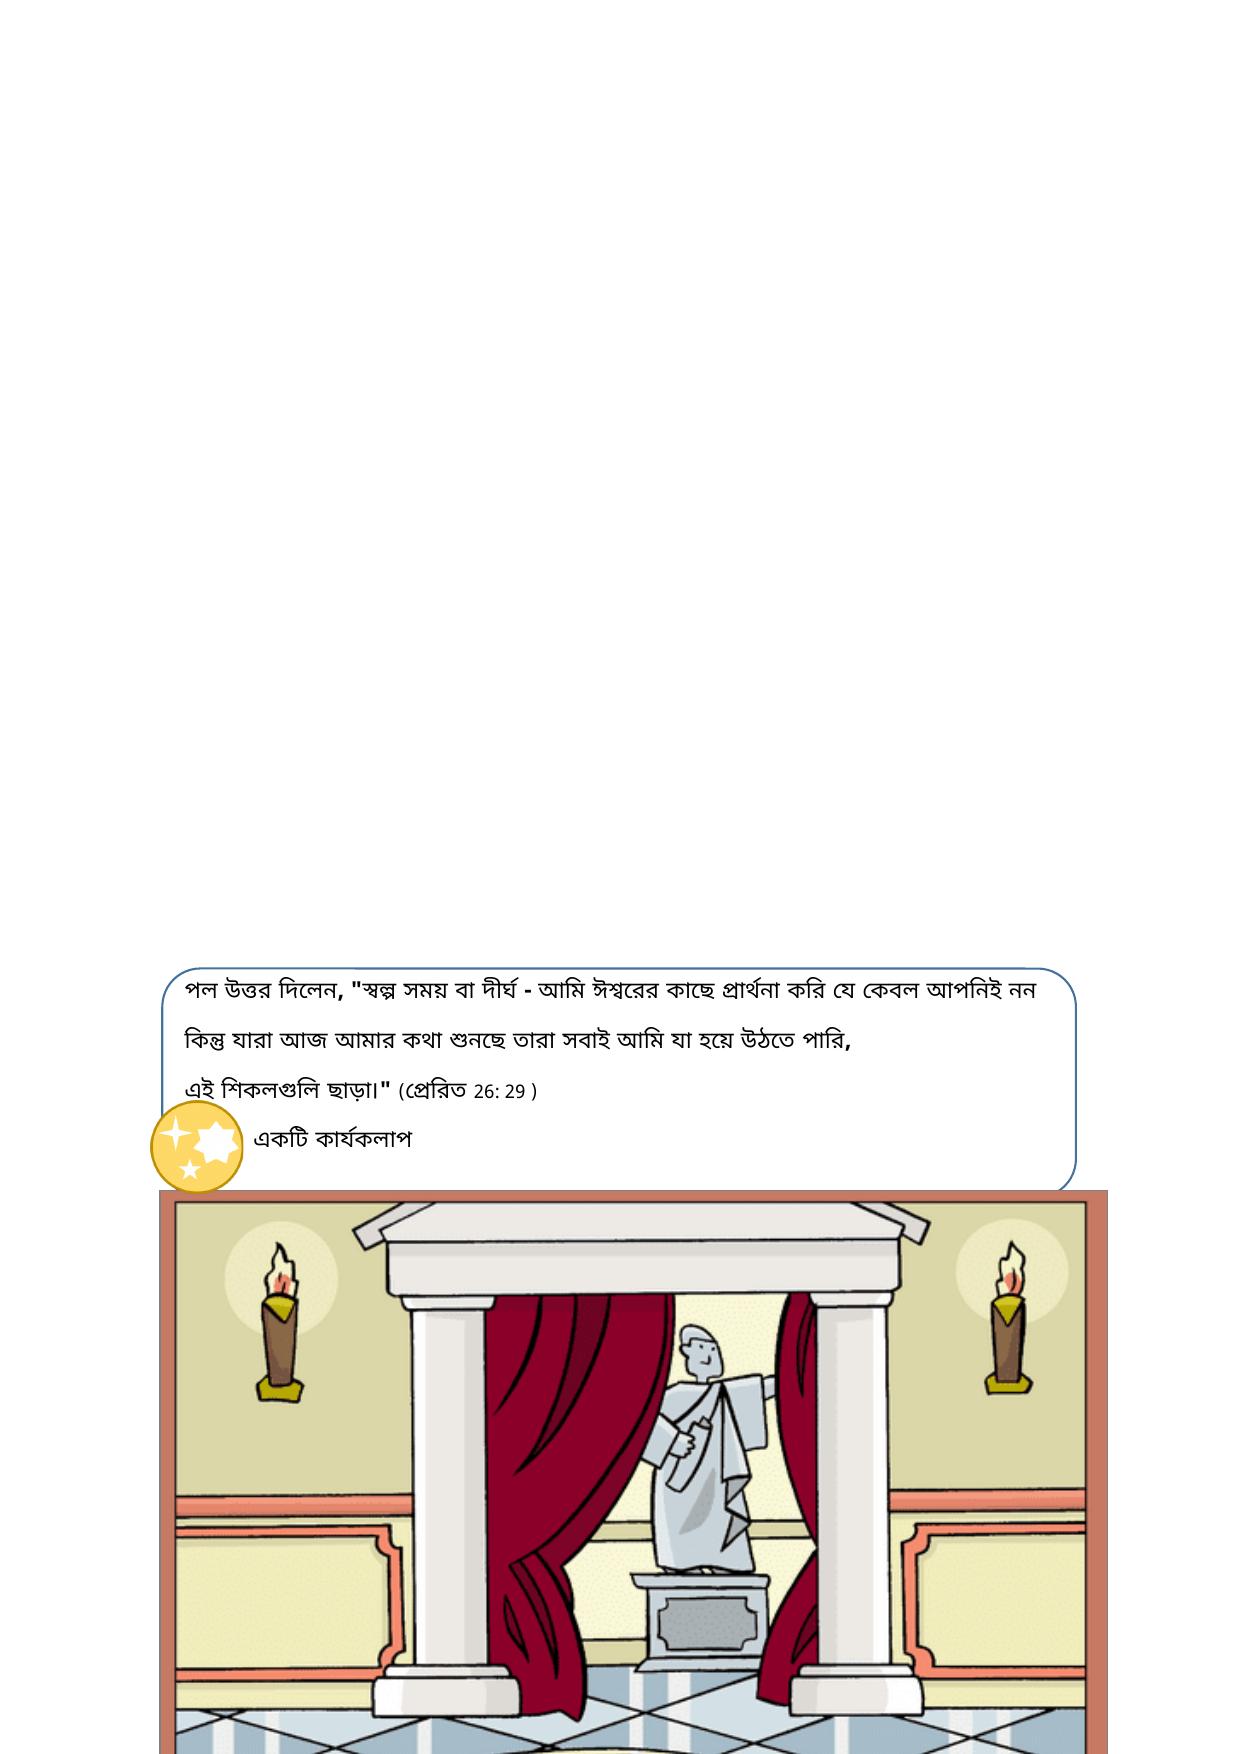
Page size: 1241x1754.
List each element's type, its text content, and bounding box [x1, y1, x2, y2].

text কিন্তু যারা আজ আমার কথা শুনছে তারা সবাই আমি যা হয়ে উঠতে পারি, [150, 1027, 1090, 1058]
text এই শিকলগুলি ছাড়া।" (প্রেরিত 26: 29 ) [150, 1077, 1090, 1108]
text একটি কার্যকলাপ [244, 1127, 1090, 1153]
picture [150, 1100, 1107, 1754]
text পল উত্তর দিলেন, "স্বল্প সময় বা দীর্ঘ - আমি ঈশ্বরের কাছে প্রার্থনা করি যে কেবল আপনিই নন [150, 978, 1090, 1008]
